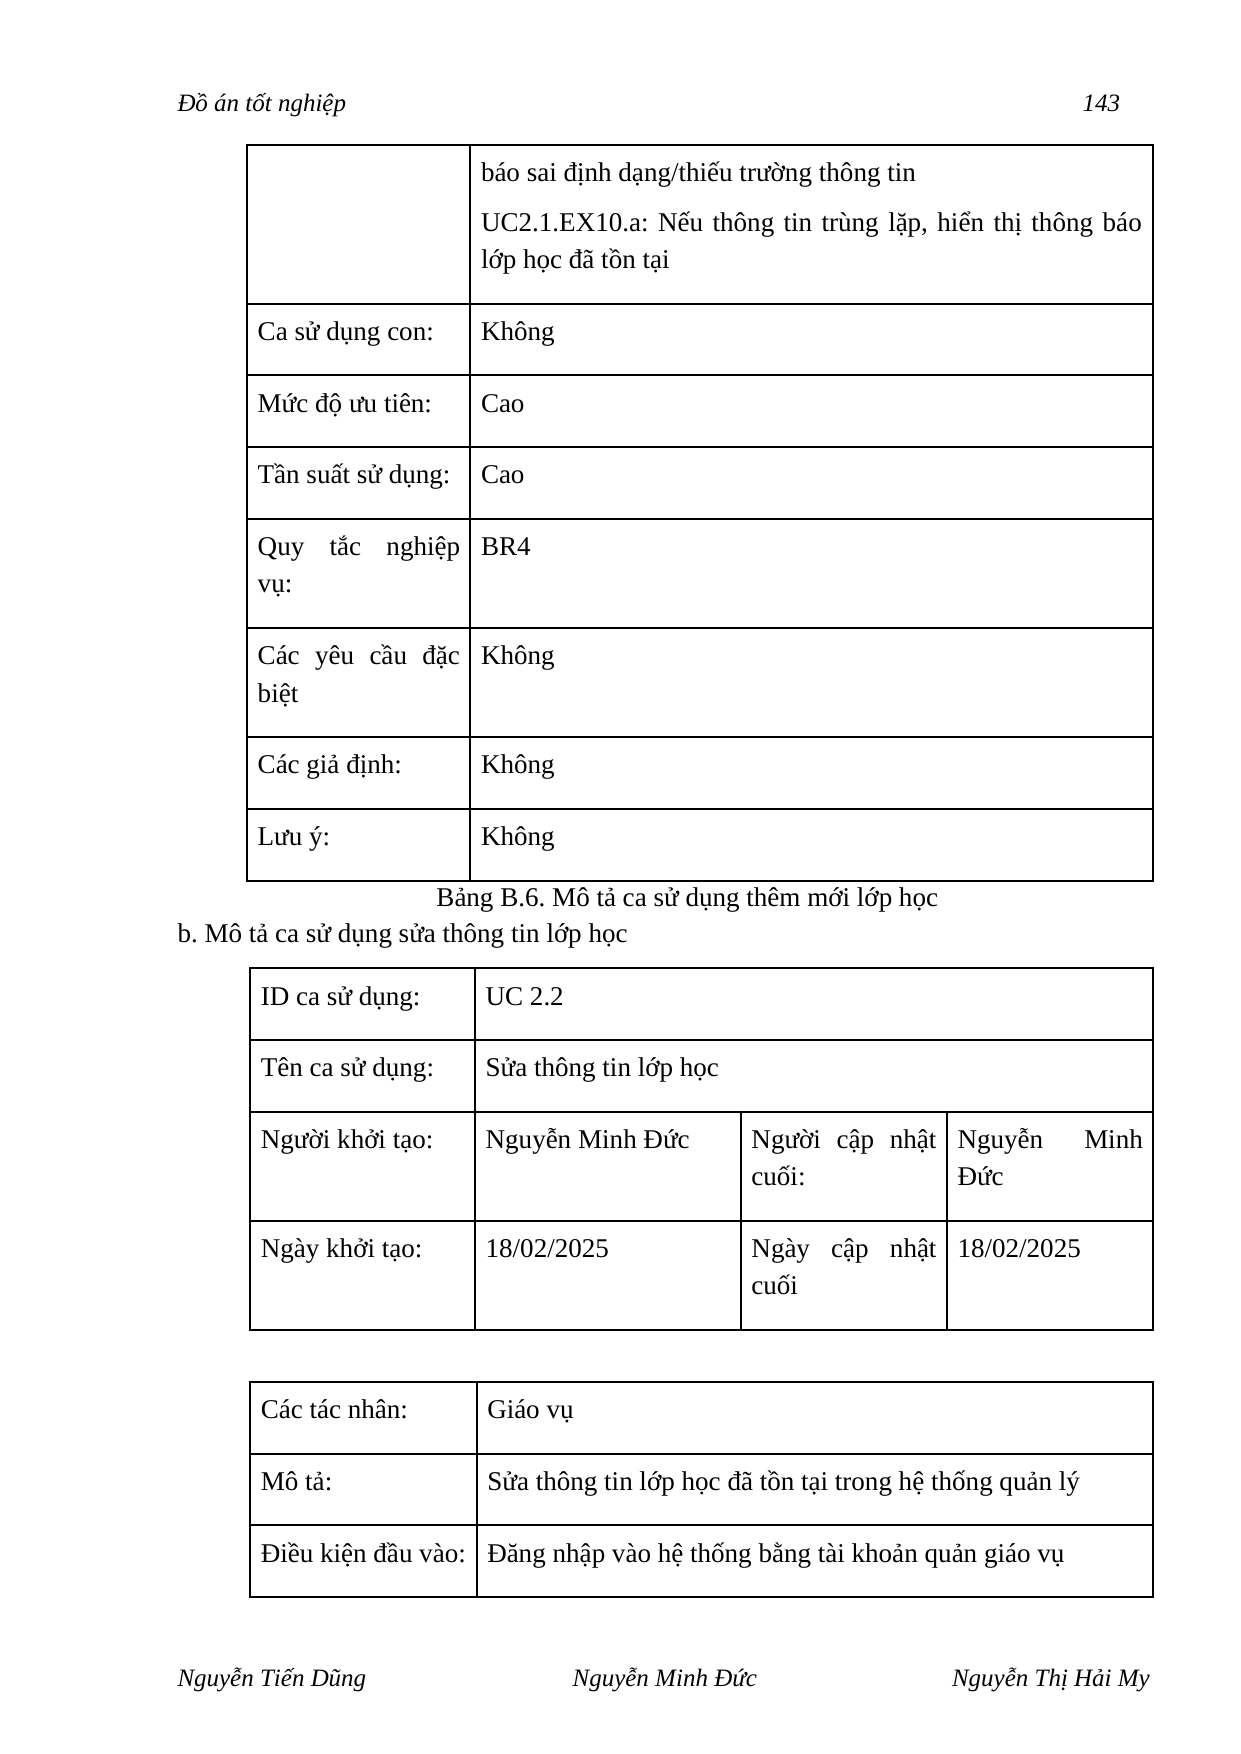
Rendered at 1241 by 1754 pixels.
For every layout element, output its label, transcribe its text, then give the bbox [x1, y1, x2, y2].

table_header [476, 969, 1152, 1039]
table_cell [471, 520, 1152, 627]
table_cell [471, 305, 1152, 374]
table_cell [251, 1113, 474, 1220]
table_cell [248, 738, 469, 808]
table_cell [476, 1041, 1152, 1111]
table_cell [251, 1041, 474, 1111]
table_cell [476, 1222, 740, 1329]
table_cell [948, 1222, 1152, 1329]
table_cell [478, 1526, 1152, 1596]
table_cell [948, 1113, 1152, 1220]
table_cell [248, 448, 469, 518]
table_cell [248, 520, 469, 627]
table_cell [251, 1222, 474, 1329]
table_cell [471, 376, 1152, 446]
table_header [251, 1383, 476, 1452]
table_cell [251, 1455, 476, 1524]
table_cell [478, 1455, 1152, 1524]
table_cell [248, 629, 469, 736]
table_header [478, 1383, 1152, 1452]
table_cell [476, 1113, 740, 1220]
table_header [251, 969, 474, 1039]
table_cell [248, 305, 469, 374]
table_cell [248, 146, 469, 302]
text Bảng B.6. Mô tả ca sử dụng thêm mới lớp học [177, 882, 1122, 913]
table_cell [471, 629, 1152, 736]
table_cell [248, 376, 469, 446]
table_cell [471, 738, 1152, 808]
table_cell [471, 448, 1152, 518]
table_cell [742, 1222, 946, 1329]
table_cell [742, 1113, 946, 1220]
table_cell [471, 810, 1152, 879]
subtitle b. Mô tả ca sử dụng sửa thông tin lớp học [177, 917, 1122, 948]
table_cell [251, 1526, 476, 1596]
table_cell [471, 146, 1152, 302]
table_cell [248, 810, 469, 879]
